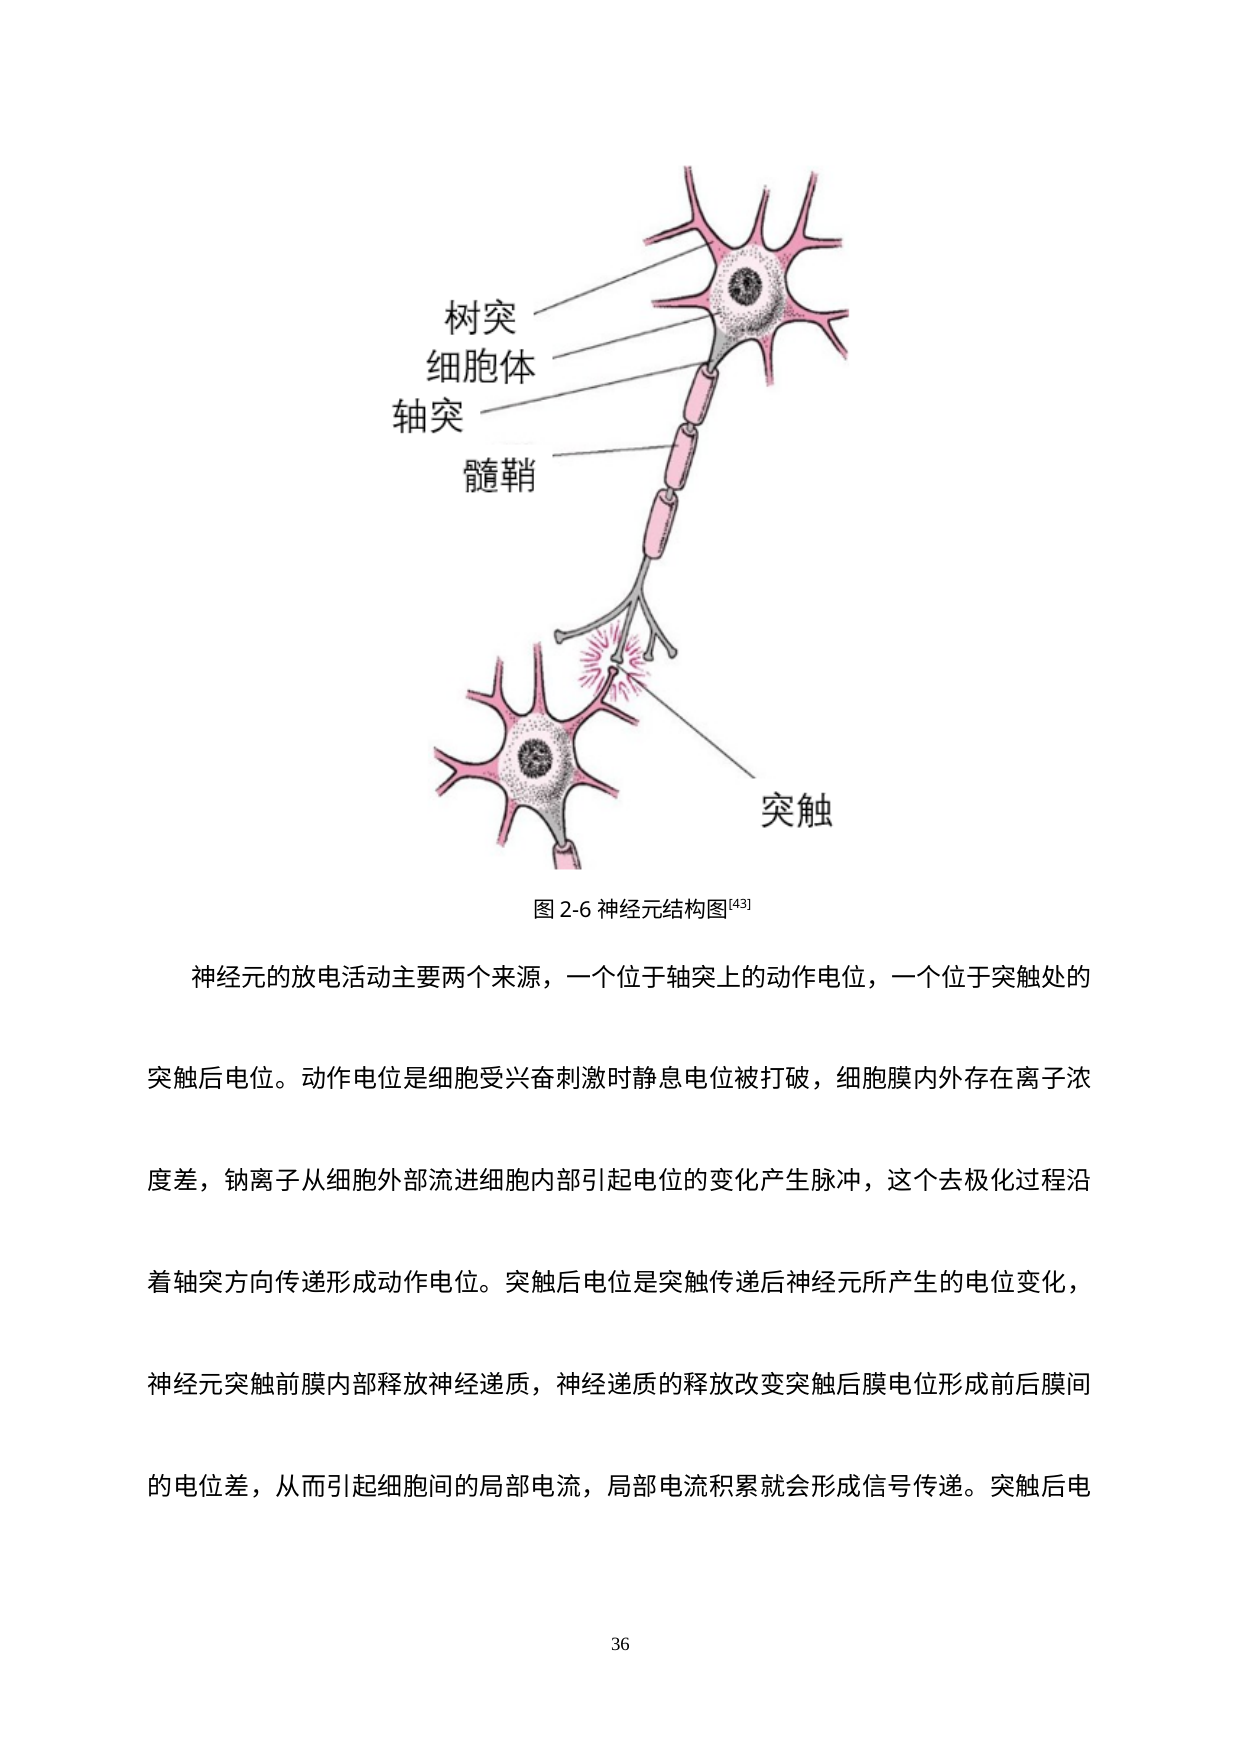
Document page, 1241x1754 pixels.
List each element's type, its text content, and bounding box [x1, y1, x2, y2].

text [148, 941, 1092, 1518]
text 图2-6 神经元结构图[43] [148, 891, 1092, 925]
picture [385, 163, 855, 874]
